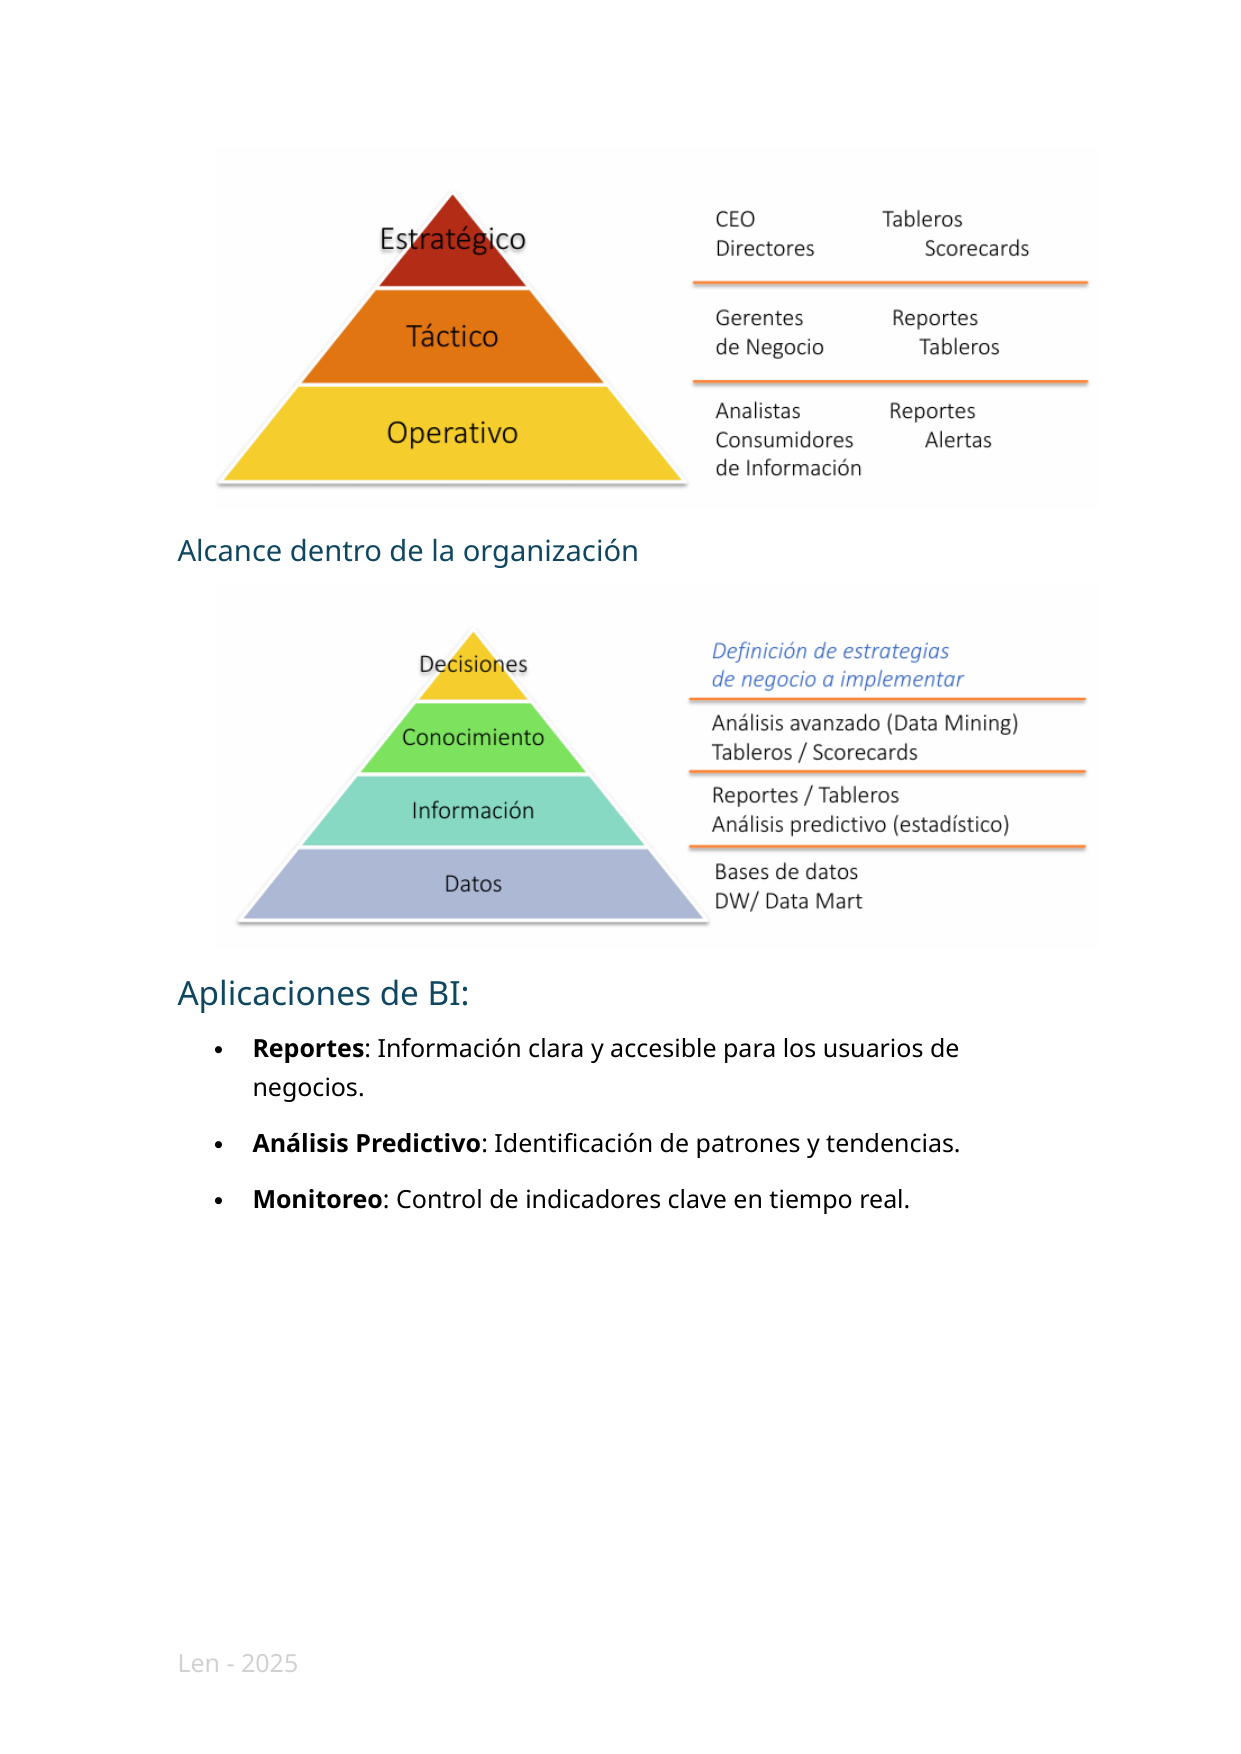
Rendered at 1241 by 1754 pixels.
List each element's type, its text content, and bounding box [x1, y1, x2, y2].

list Monitoreo: Control de indicadores clave en tiempo real. [215, 1181, 1063, 1216]
picture [214, 147, 1101, 509]
picture [214, 584, 1101, 949]
subtitle Aplicaciones de BI: [177, 970, 1063, 1016]
subtitle Alcance dentro de la organización [177, 531, 1063, 570]
list Análisis Predictivo: Identificación de patrones y tendencias. [215, 1126, 1063, 1160]
list Reportes: Información clara y accesible para los usuarios de negocios. [215, 1031, 1063, 1104]
